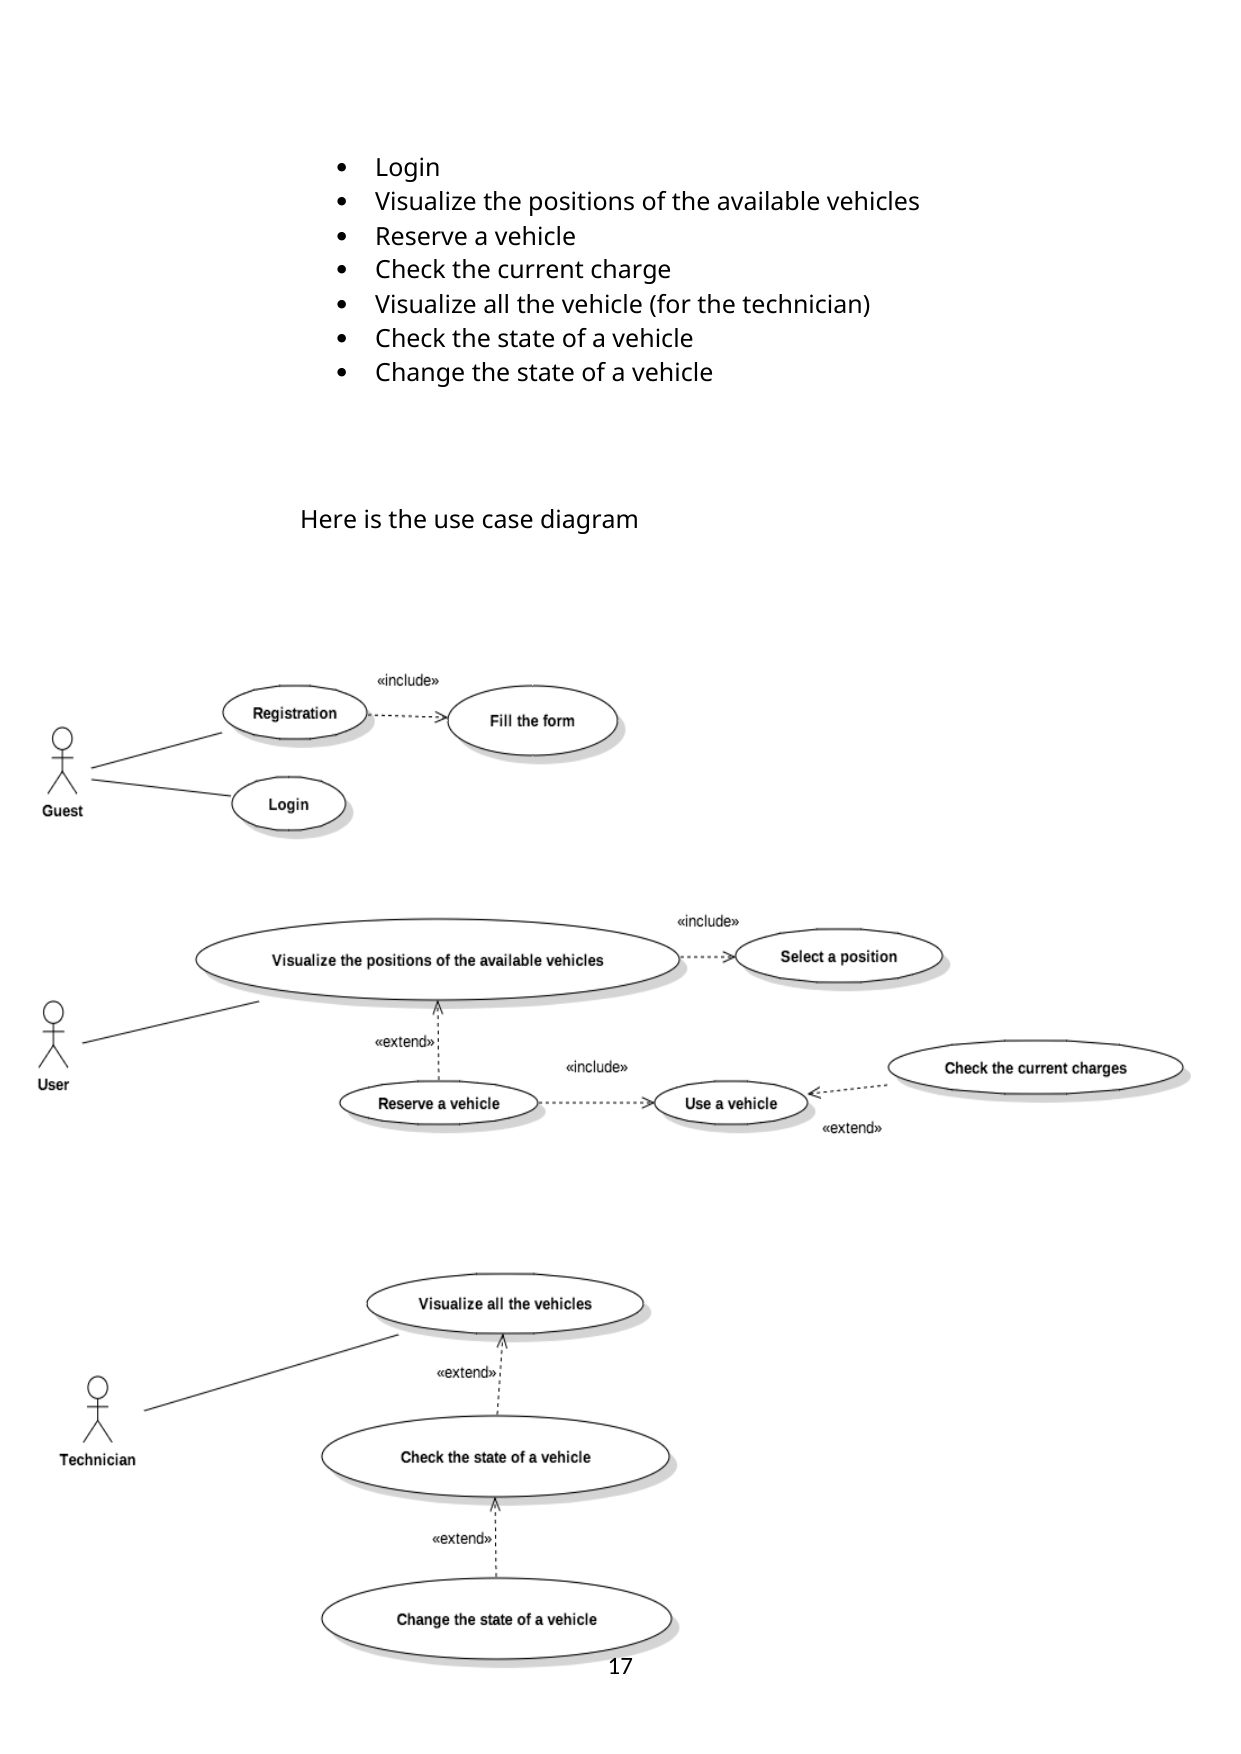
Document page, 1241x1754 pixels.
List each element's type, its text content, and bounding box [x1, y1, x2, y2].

list Visualize all the vehicle (for the technician) [337, 286, 940, 320]
list Visualize the positions of the available vehicles [337, 184, 940, 218]
text Here is the use case diagram [300, 502, 940, 536]
list Change the state of a vehicle [337, 354, 940, 388]
list Check the state of a vehicle [337, 320, 940, 354]
list Login [337, 150, 940, 184]
picture [14, 658, 1228, 1710]
list Reserve a vehicle [337, 218, 940, 252]
list Check the current charge [337, 252, 940, 286]
